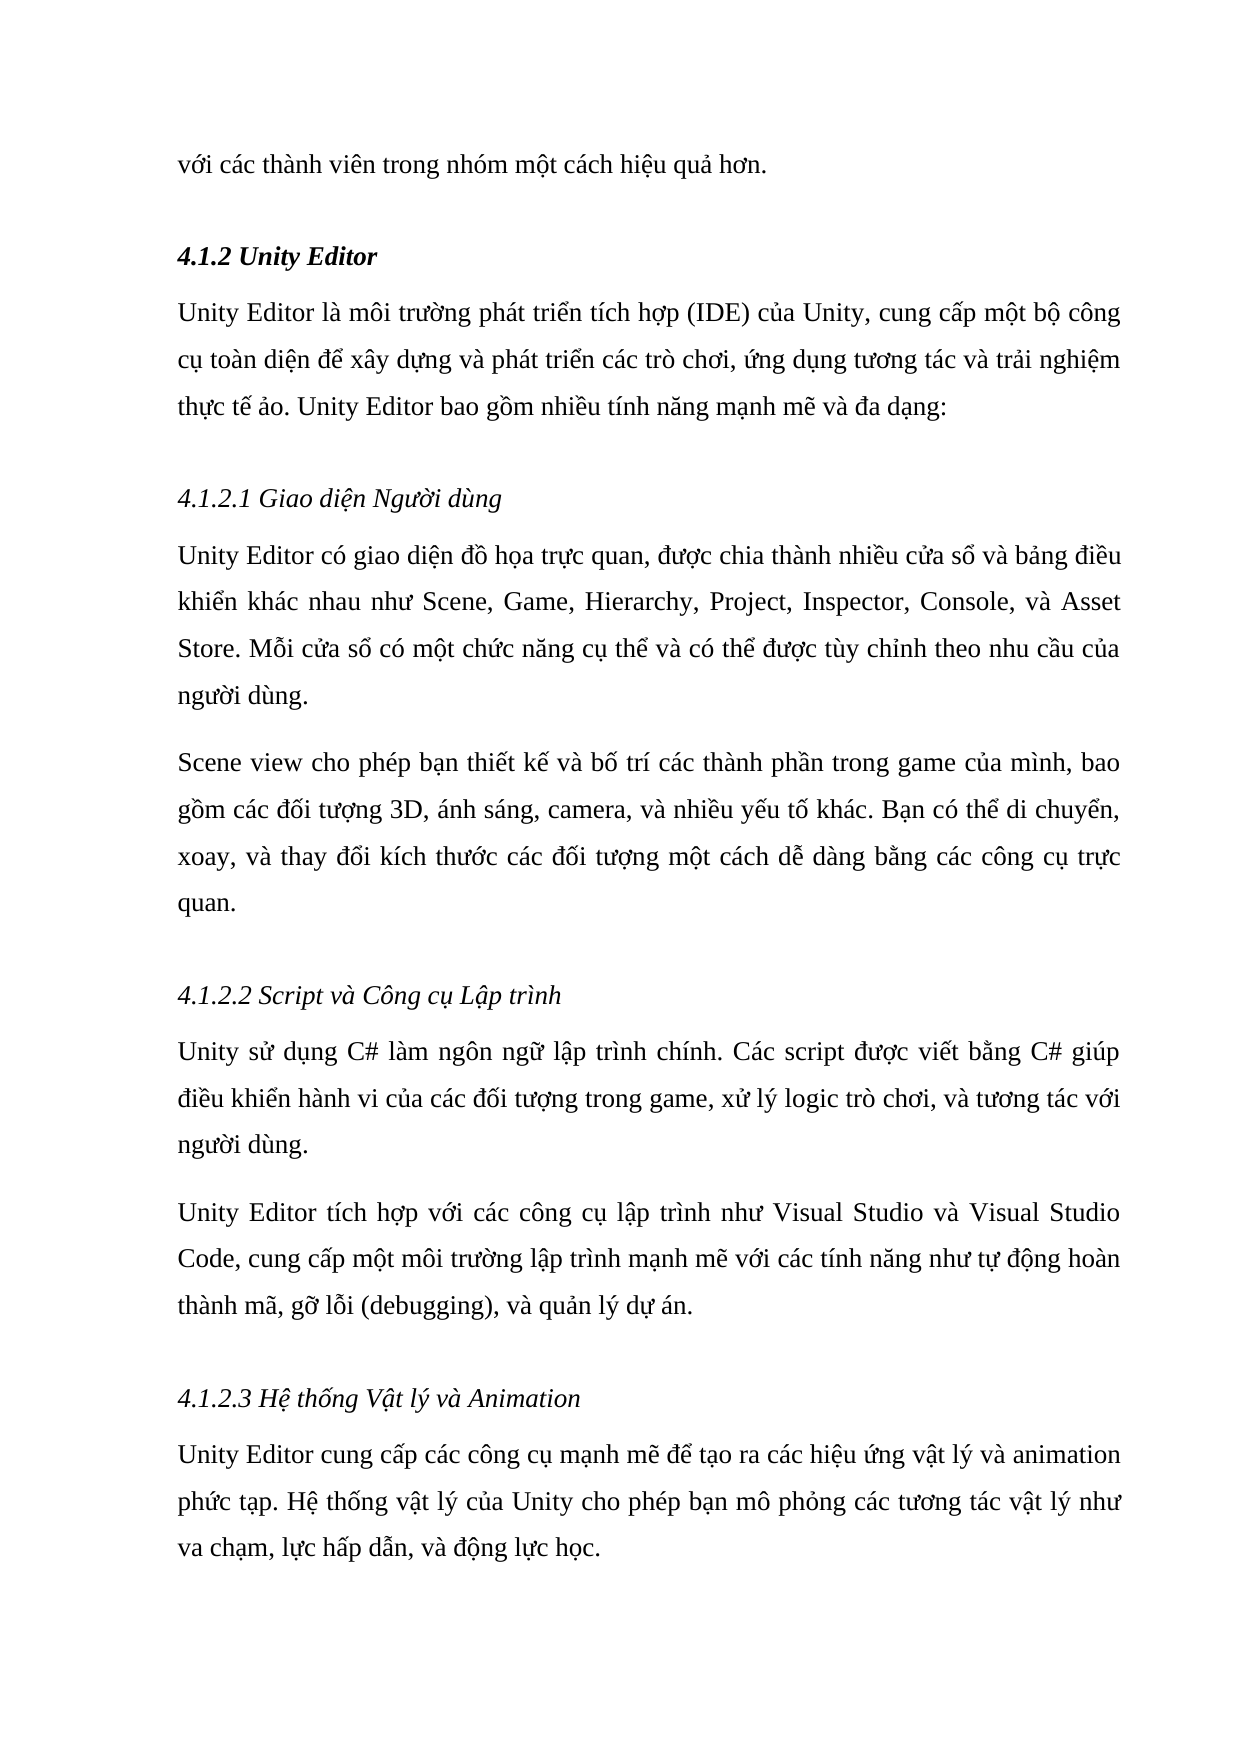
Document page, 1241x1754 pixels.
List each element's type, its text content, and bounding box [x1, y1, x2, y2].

subtitle 4.1.2.2 Script và Công cụ Lập trình [177, 979, 1122, 1010]
text Scene view cho phép bạn thiết kế và bố trí các thành phần trong game của mình, bao gồm các đối tượng 3D, ánh sáng, camera, và nhiều yếu tố khác. Bạn có thể di chuyển, xoay, và thay đổi kích thước các đối tượng một cách dễ dàng bằng các công cụ trực quan. [177, 746, 1122, 917]
subtitle 4.1.2.3 Hệ thống Vật lý và Animation [177, 1382, 1122, 1413]
text Unity Editor là môi trường phát triển tích hợp (IDE) của Unity, cung cấp một bộ công cụ toàn diện để xây dựng và phát triển các trò chơi, ứng dụng tương tác và trải nghiệm thực tế ảo. Unity Editor bao gồm nhiều tính năng mạnh mẽ và đa dạng: [177, 297, 1122, 421]
text Unity sử dụng C# làm ngôn ngữ lập trình chính. Các script được viết bằng C# giúp điều khiển hành vi của các đối tượng trong game, xử lý logic trò chơi, và tương tác với người dùng. [177, 1035, 1122, 1159]
text Unity Editor cung cấp các công cụ mạnh mẽ để tạo ra các hiệu ứng vật lý và animation phức tạp. Hệ thống vật lý của Unity cho phép bạn mô phỏng các tương tác vật lý như va chạm, lực hấp dẫn, và động lực học. [177, 1438, 1122, 1563]
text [177, 148, 1122, 179]
subtitle 4.1.2.1 Giao diện Người dùng [177, 483, 1122, 514]
text Unity Editor có giao diện đồ họa trực quan, được chia thành nhiều cửa sổ và bảng điều khiển khác nhau như Scene, Game, Hierarchy, Project, Inspector, Console, và Asset Store. Mỗi cửa sổ có một chức năng cụ thể và có thể được tùy chỉnh theo nhu cầu của người dùng. [177, 539, 1122, 710]
subtitle 4.1.2 Unity Editor [177, 240, 1122, 272]
text Unity Editor tích hợp với các công cụ lập trình như Visual Studio và Visual Studio Code, cung cấp một môi trường lập trình mạnh mẽ với các tính năng như tự động hoàn thành mã, gỡ lỗi (debugging), và quản lý dự án. [177, 1196, 1122, 1320]
